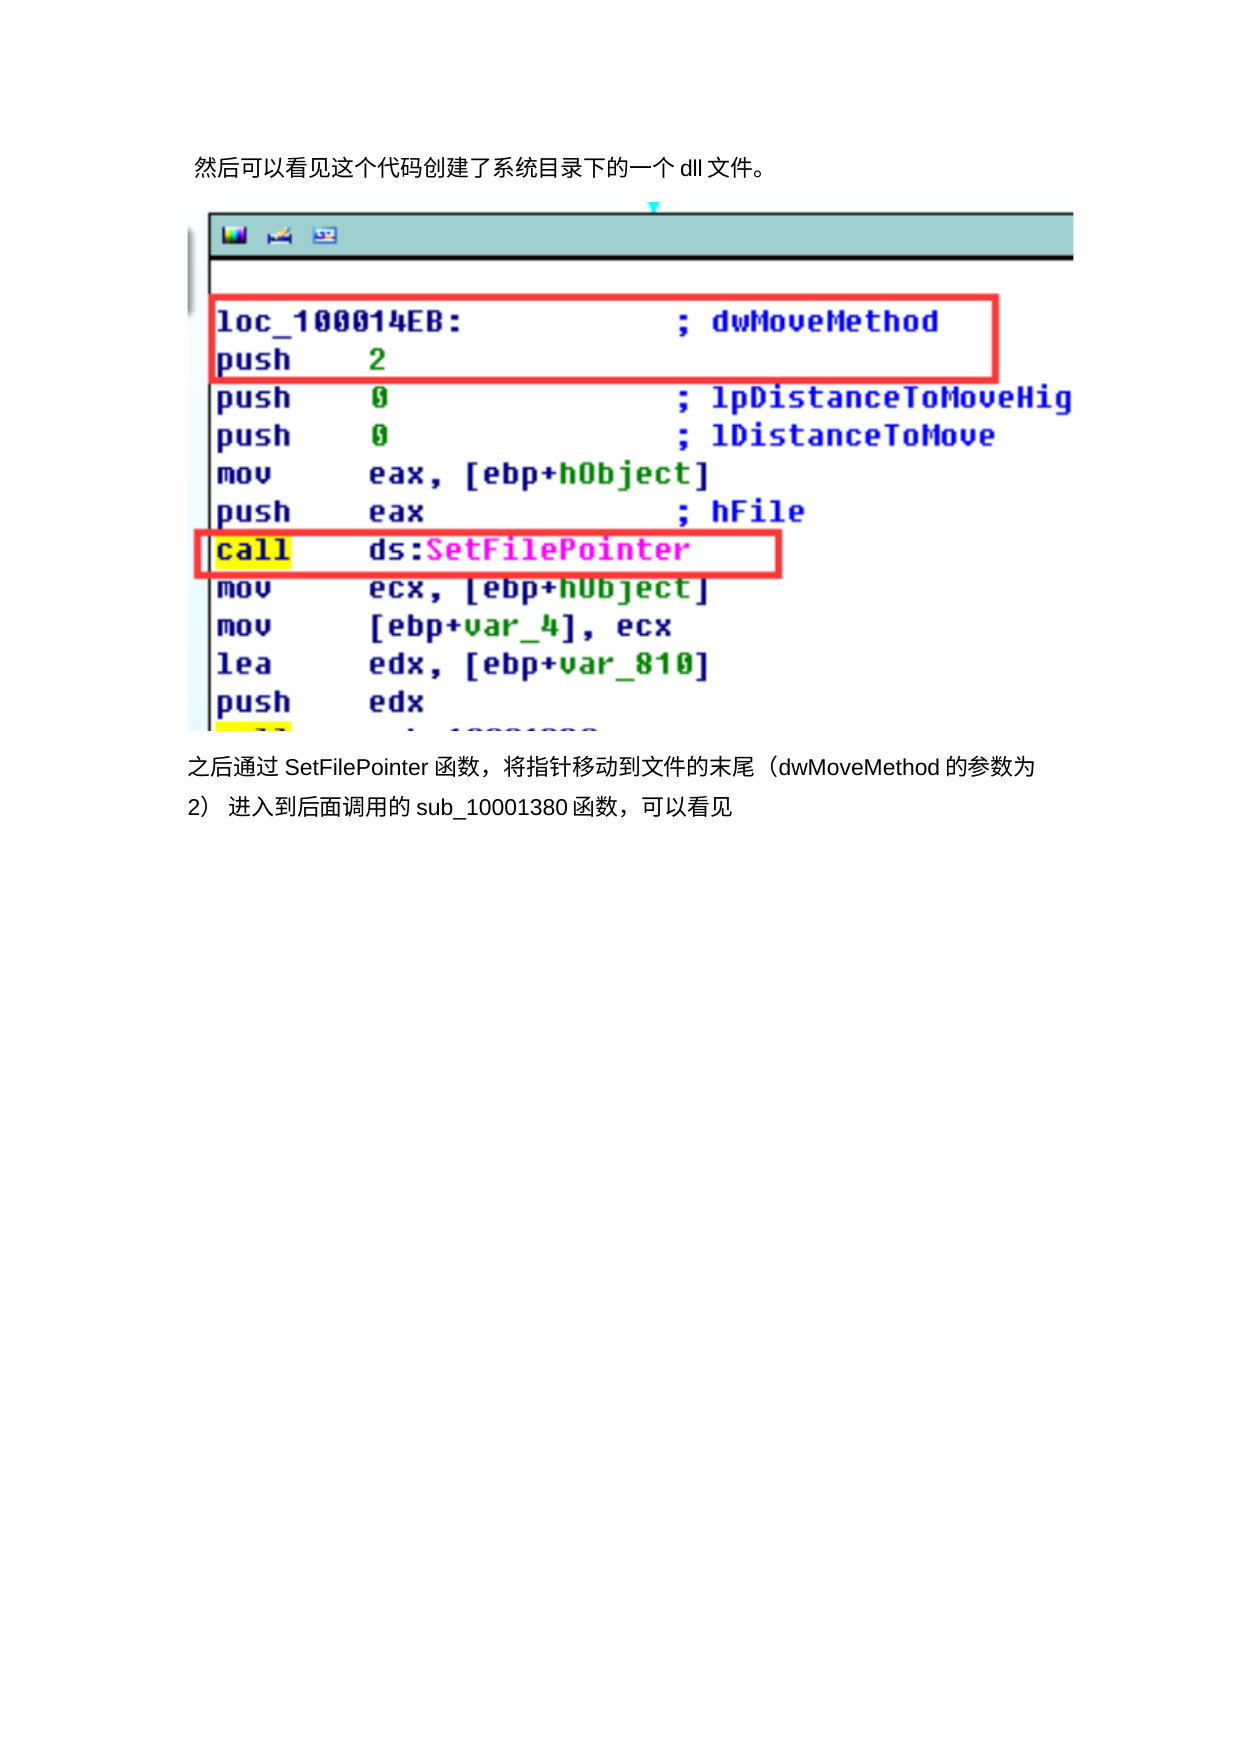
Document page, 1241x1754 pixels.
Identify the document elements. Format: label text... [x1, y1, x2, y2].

text 之后通过 SetFilePointer 函数，将指针移动到文件的末尾（dwMoveMethod的参数为2） 进入到后面调用的sub_10001380函数，可以看见 [187, 749, 1053, 822]
picture [187, 202, 1074, 731]
text 然后可以看见这个代码创建了系统目录下的一个dll文件。 [187, 150, 1053, 183]
